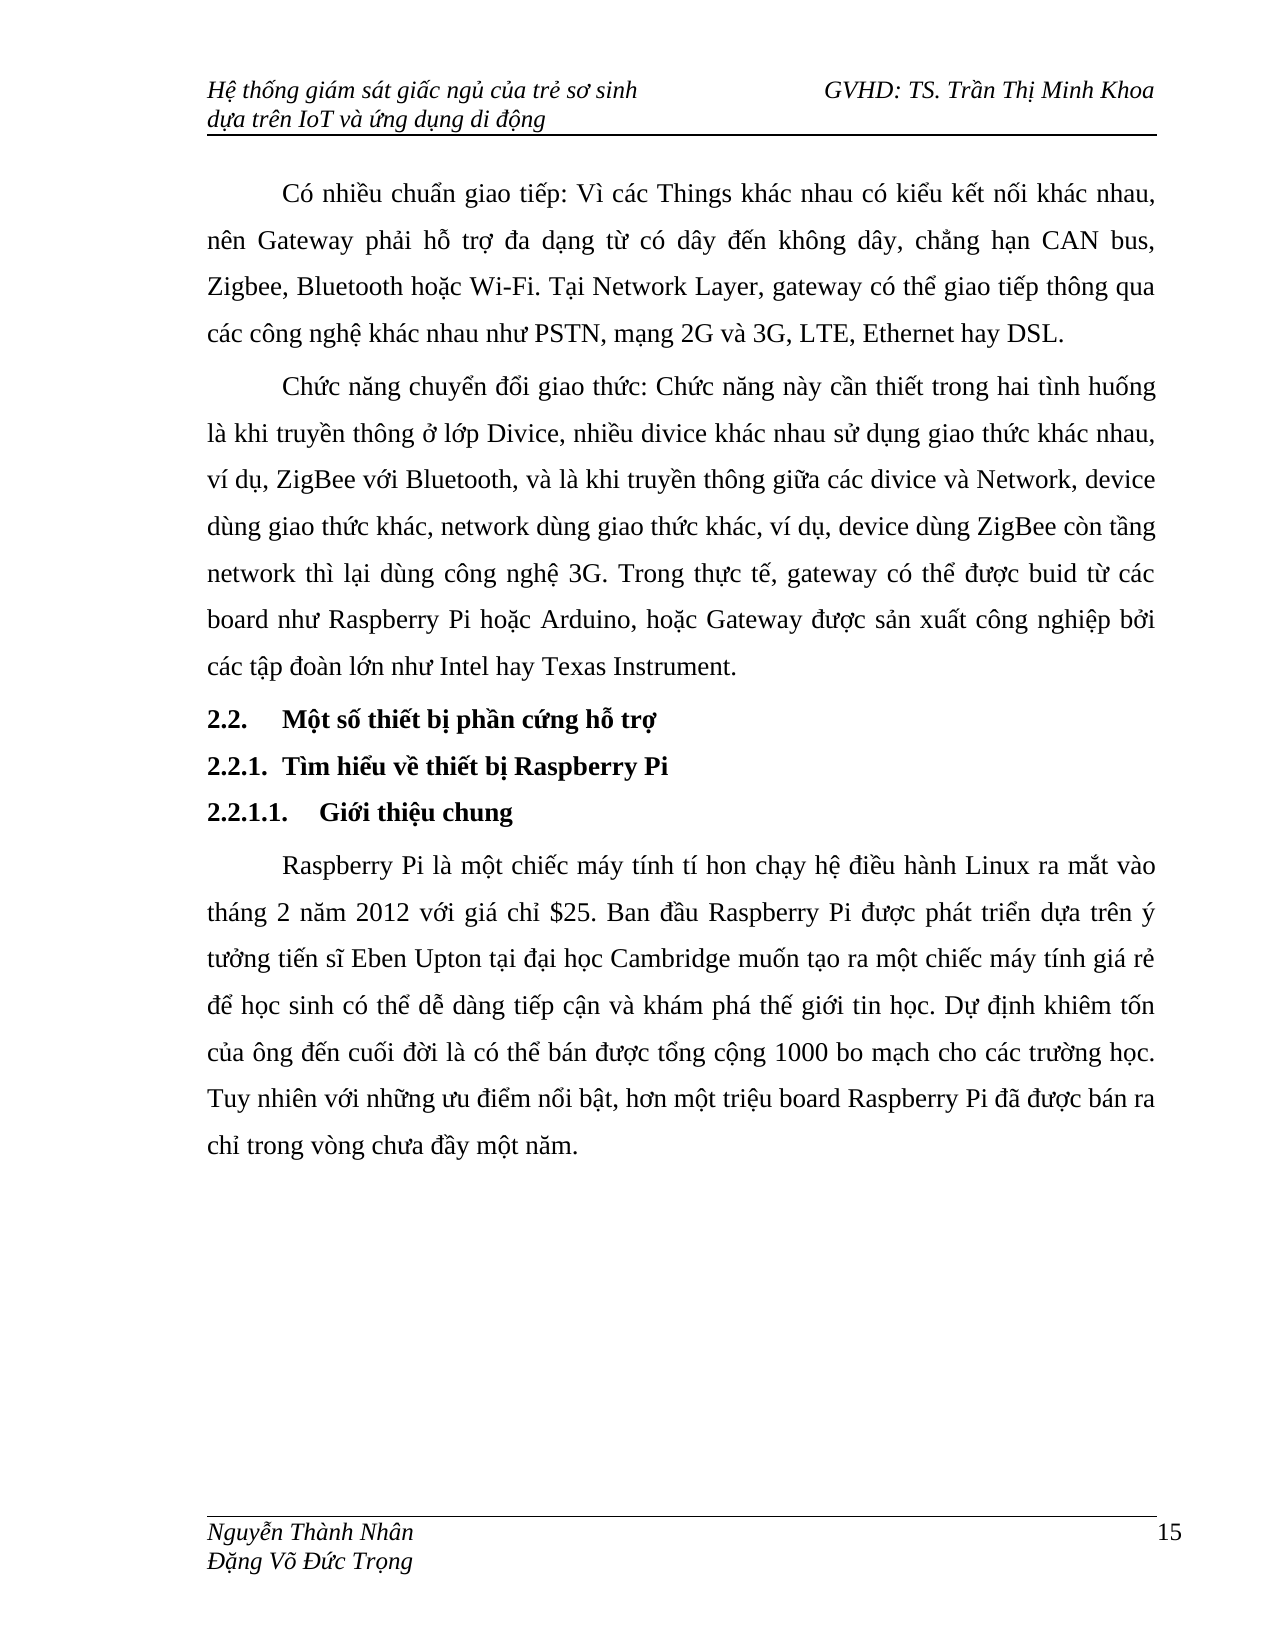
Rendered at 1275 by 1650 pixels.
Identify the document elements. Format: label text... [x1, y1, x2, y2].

list Giới thiệu chung [207, 796, 1157, 827]
text Chức năng chuyển đổi giao thức: Chức năng này cần thiết trong hai tình huống là khi truyền thông ở lớp Divice, nhiều divice khác nhau sử dụng giao thức khác nhau, ví dụ, ZigBee với Bluetooth, và là khi truyền thông giữa các divice và Network, device dùng giao thức khác, network dùng giao thức khác, ví dụ, device dùng ZigBee còn tầng network thì lại dùng công nghệ 3G. Trong thực tế, gateway có thể được buid từ các board như Raspberry Pi hoặc Arduino, hoặc Gateway được sản xuất công nghiệp bởi các tập đoàn lớn như Intel hay Texas Instrument. [207, 370, 1157, 681]
text Raspberry Pi là một chiếc máy tính tí hon chạy hệ điều hành Linux ra mắt vào tháng 2 năm 2012 với giá chỉ $25. Ban đầu Raspberry Pi được phát triển dựa trên ý tưởng tiến sĩ Eben Upton tại đại học Cambridge muốn tạo ra một chiếc máy tính giá rẻ để học sinh có thể dễ dàng tiếp cận và khám phá thế giới tin học. Dự định khiêm tốn của ông đến cuối đời là có thể bán được tổng cộng 1000 bo mạch cho các trường học. Tuy nhiên với những ưu điểm nổi bật, hơn một triệu board Raspberry Pi đã được bán ra chỉ trong vòng chưa đầy một năm. [207, 849, 1157, 1160]
list Tìm hiểu về thiết bị Raspberry Pi [207, 750, 1157, 781]
list Một số thiết bị phần cứng hỗ trợ [207, 703, 1157, 734]
text Có nhiều chuẩn giao tiếp: Vì các Things khác nhau có kiểu kết nối khác nhau, nên Gateway phải hỗ trợ đa dạng từ có dây đến không dây, chẳng hạn CAN bus, Zigbee, Bluetooth hoặc Wi-Fi. Tại Network Layer, gateway có thể giao tiếp thông qua các công nghệ khác nhau như PSTN, mạng 2G và 3G, LTE, Ethernet hay DSL. [207, 177, 1157, 348]
